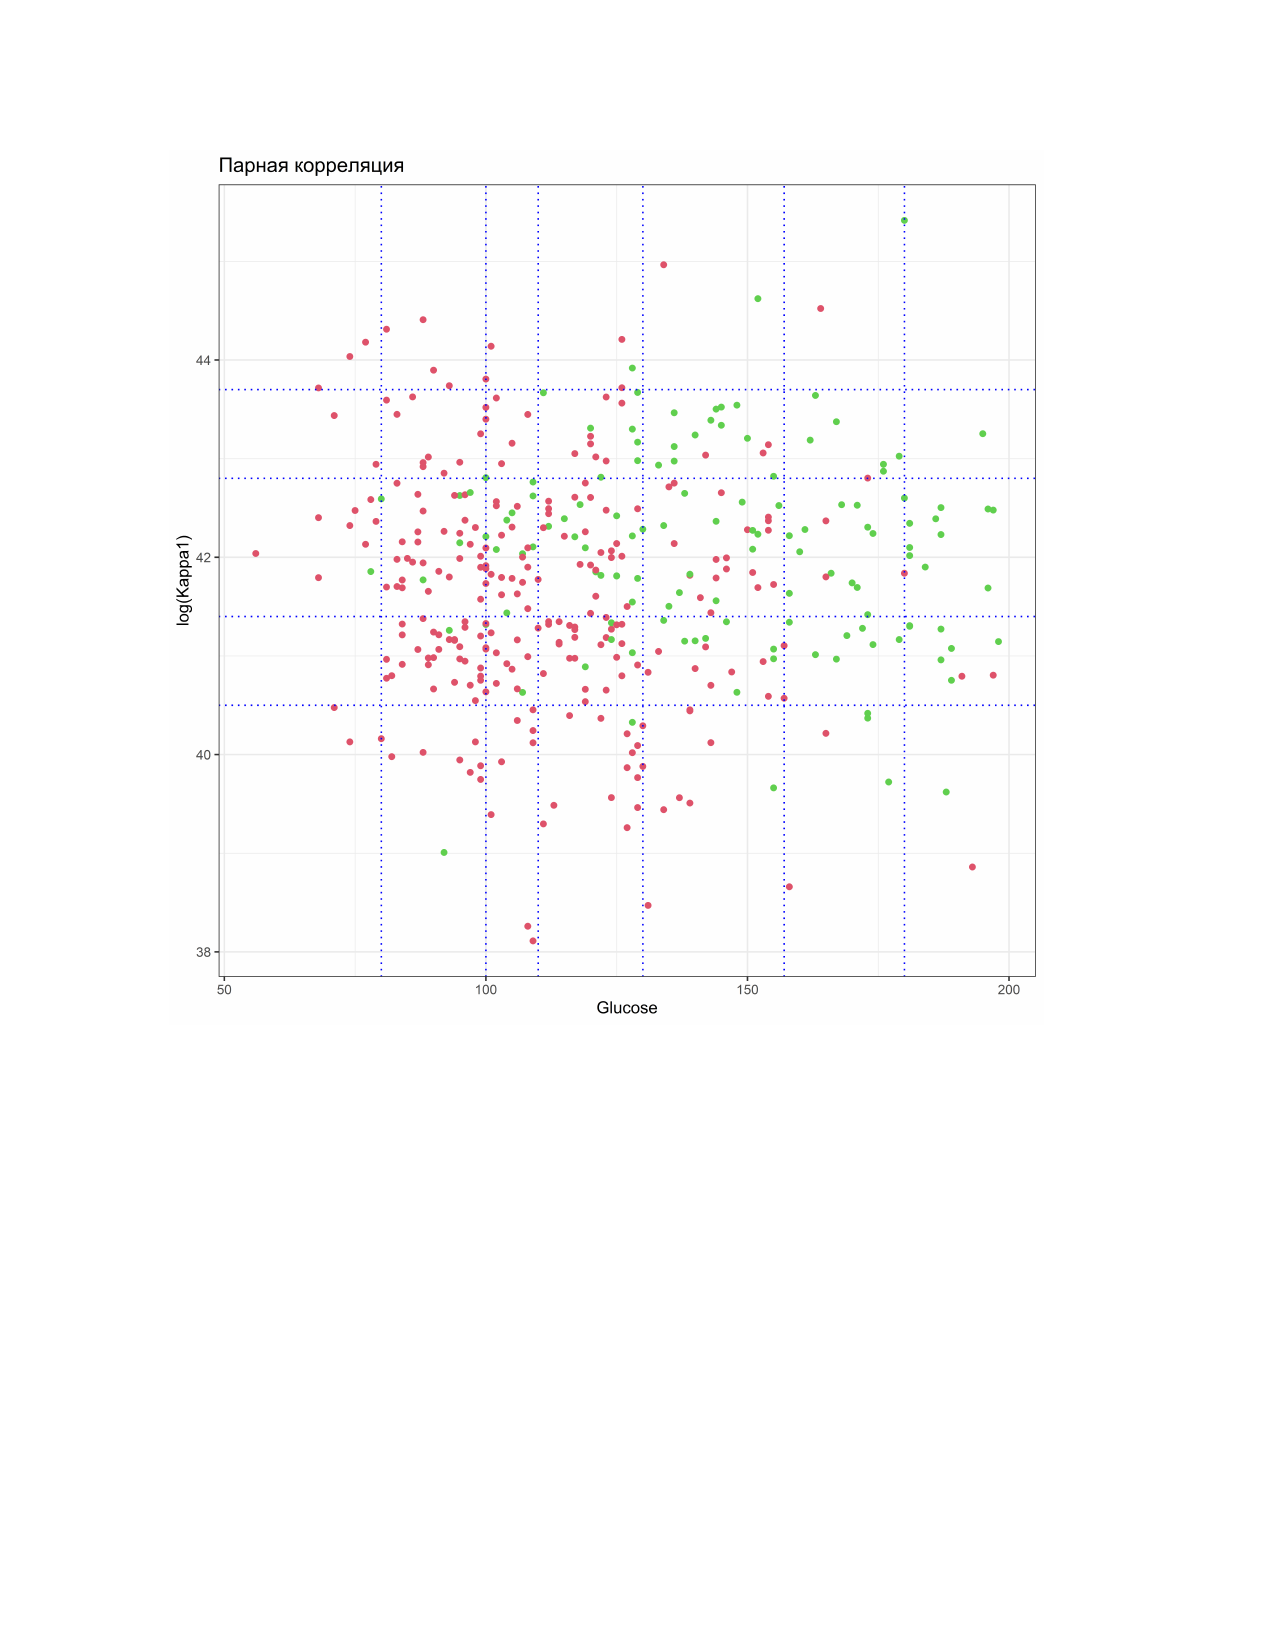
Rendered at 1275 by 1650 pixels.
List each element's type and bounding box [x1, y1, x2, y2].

picture [168, 150, 1044, 1025]
